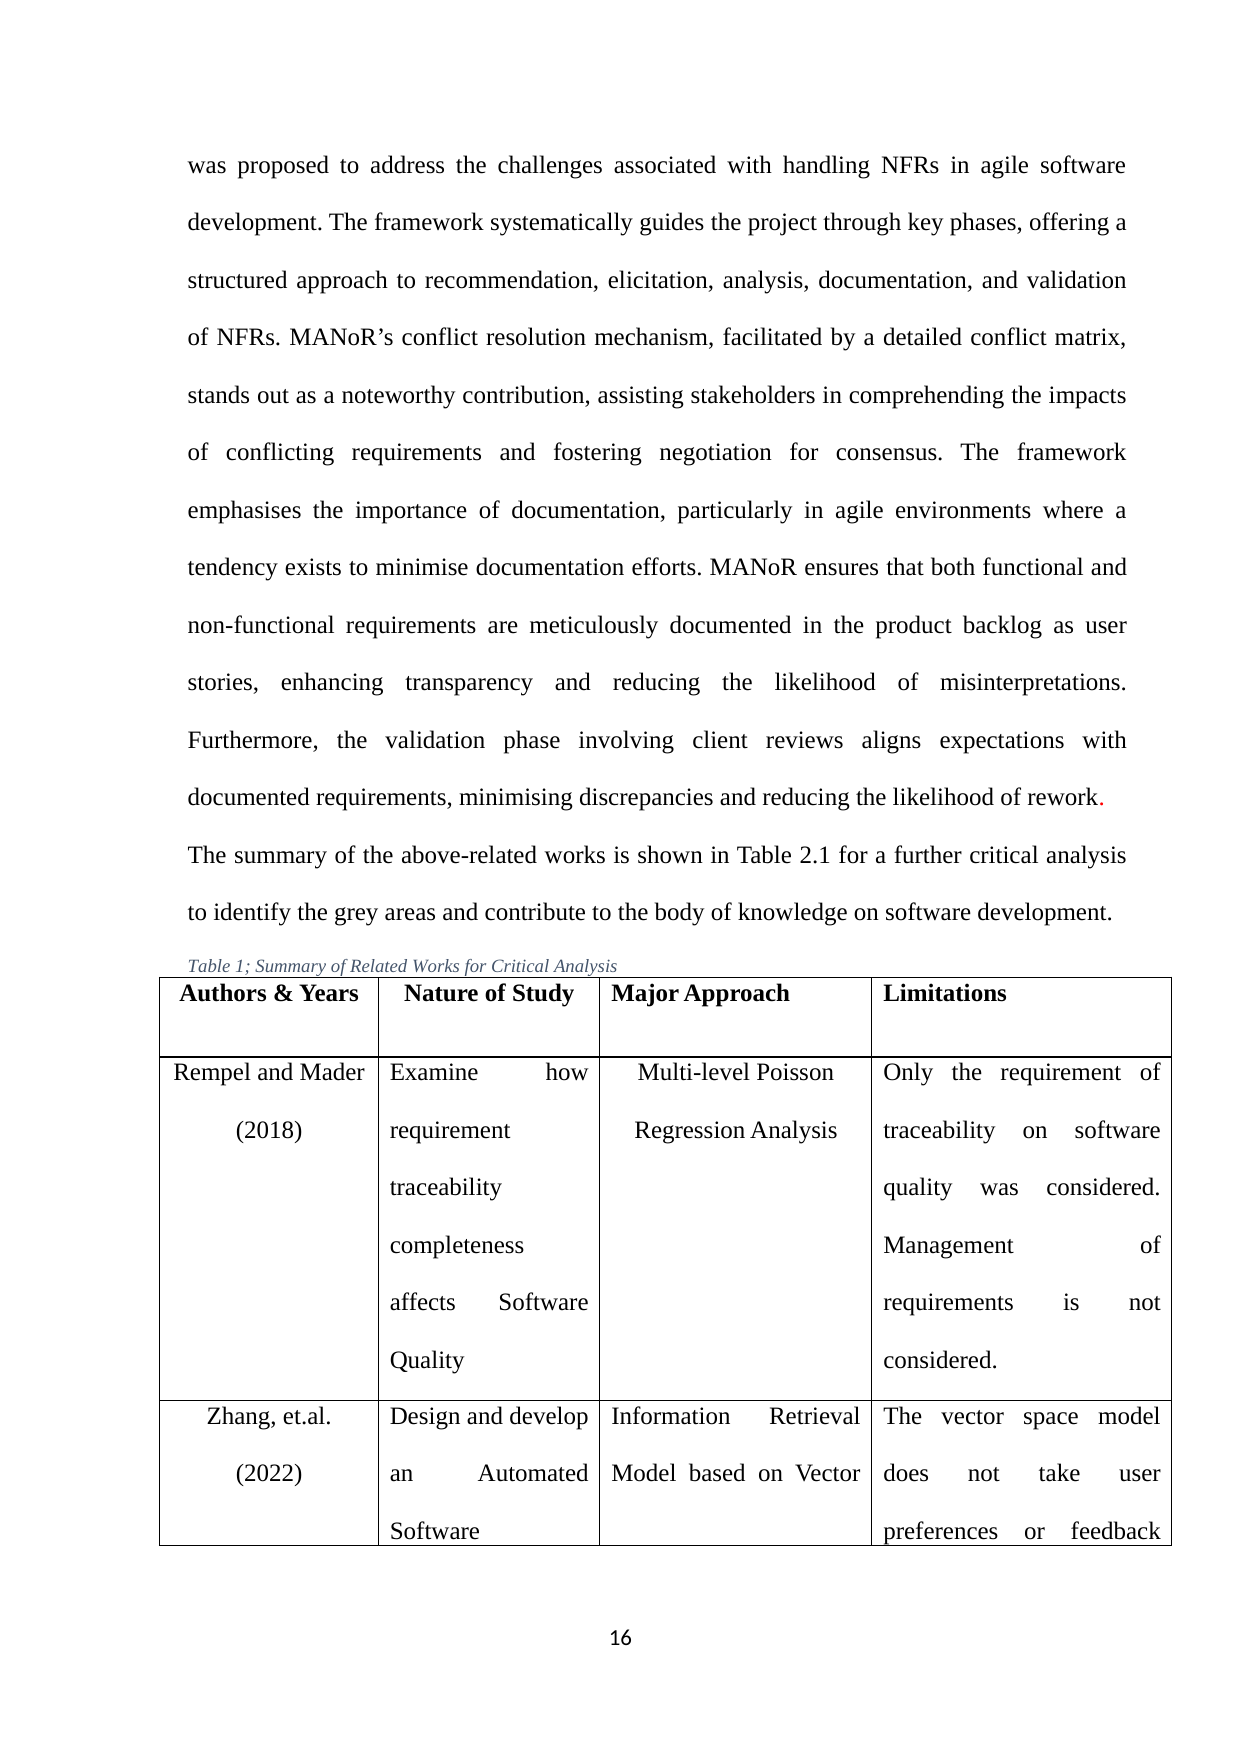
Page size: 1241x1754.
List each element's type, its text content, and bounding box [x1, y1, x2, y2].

text The summary of the above-related works is shown in Table 2.1 for a further critical analysis to identify the grey areas and contribute to the body of knowledge on software development. [187, 840, 1128, 926]
text Table 1; Summary of Related Works for Critical Analysis [112, 955, 1128, 977]
table_header Nature of Study [379, 978, 599, 1056]
table_cell Multi-level Poisson Regression Analysis [600, 1058, 871, 1400]
table_header Limitations [872, 978, 1171, 1056]
table_cell Examine how requirement traceability completeness affects Software Quality [379, 1058, 599, 1400]
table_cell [379, 1401, 599, 1545]
table_cell Only the requirement of traceability on software quality was considered. Management of requirements is not considered. [872, 1058, 1171, 1400]
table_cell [600, 1401, 871, 1545]
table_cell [160, 1401, 378, 1545]
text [187, 150, 1128, 811]
table_header Major Approach [600, 978, 871, 1056]
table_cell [872, 1401, 1171, 1545]
table_header Authors & Years [160, 978, 378, 1056]
table_cell Rempel and Mader (2018) [160, 1058, 378, 1400]
